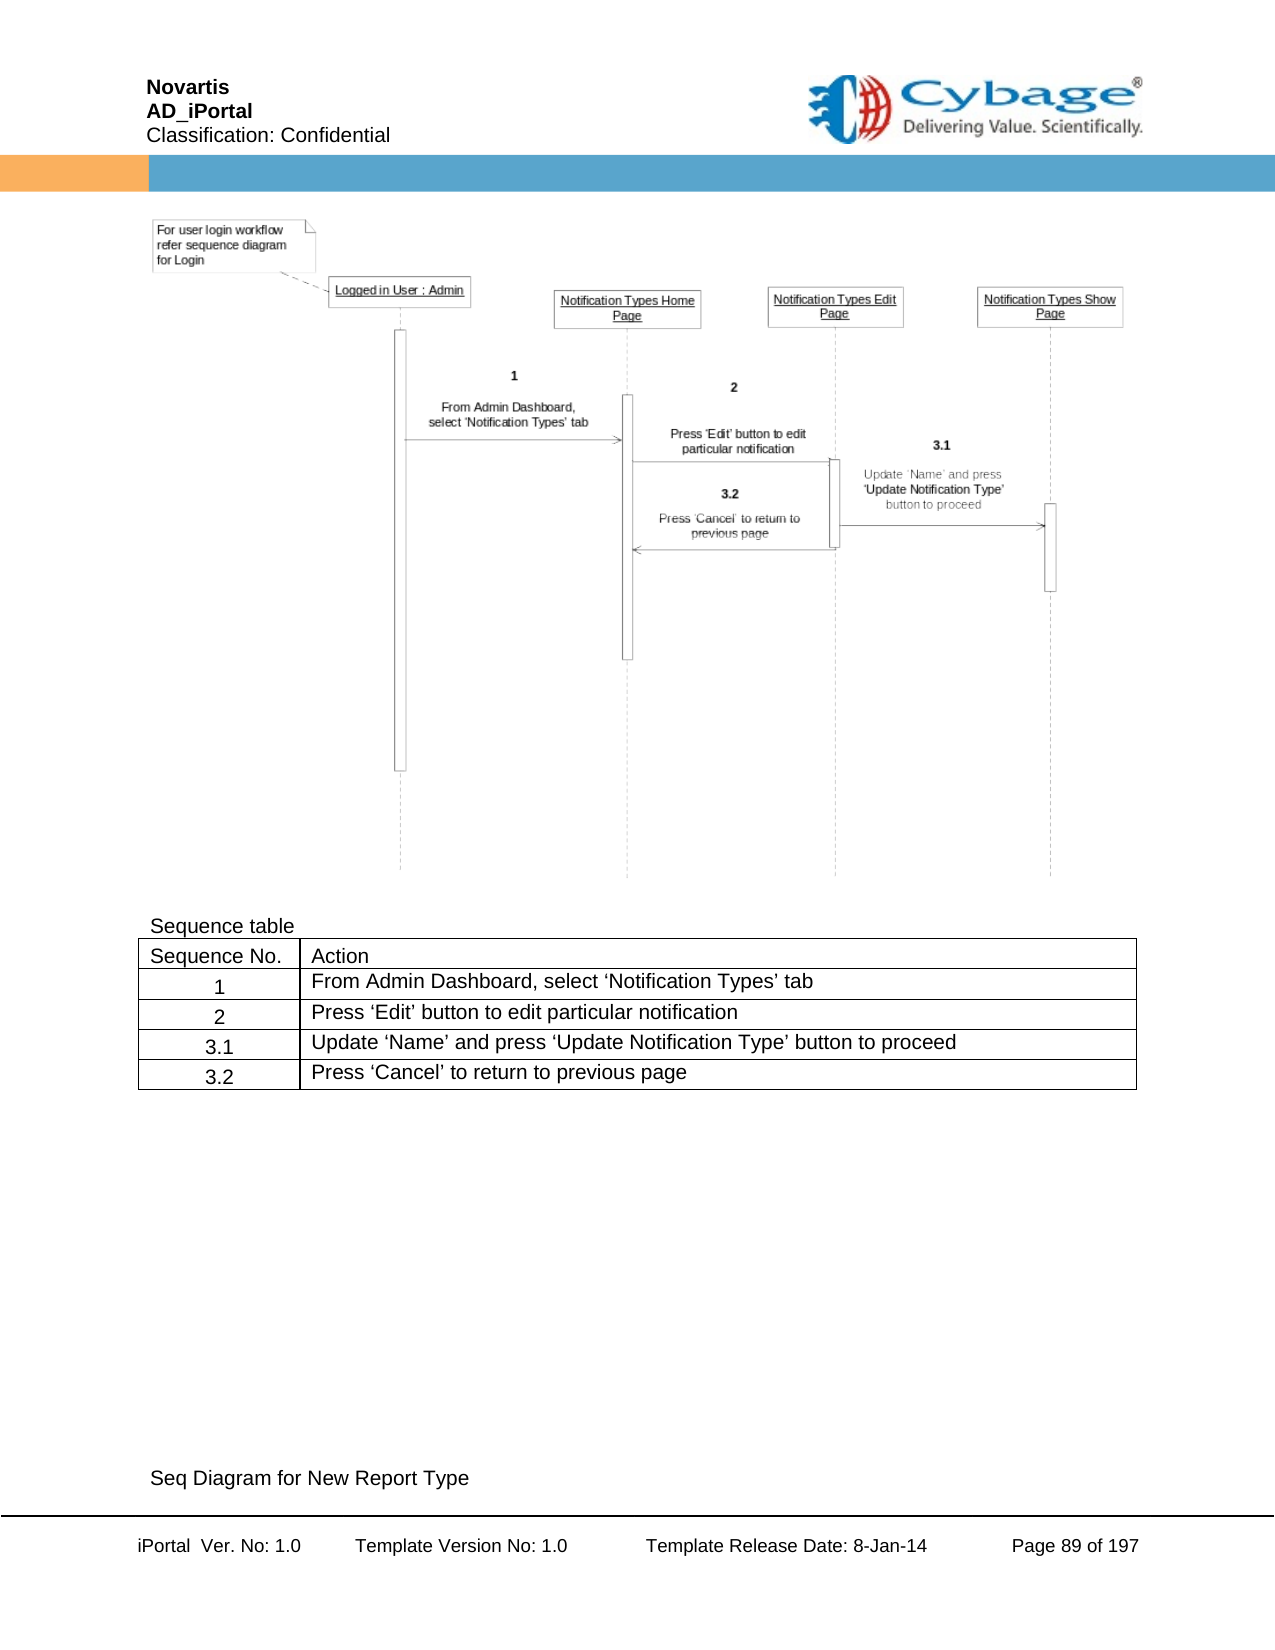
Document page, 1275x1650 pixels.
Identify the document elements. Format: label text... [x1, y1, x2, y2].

table_cell 2 [139, 1000, 299, 1029]
table_header Action [301, 939, 1136, 968]
table_cell Update ‘Name’ and press ‘Update Notification Type’ button to proceed [301, 1030, 1136, 1059]
text Sequence table [150, 909, 1125, 938]
table_cell 3.1 [139, 1030, 299, 1059]
text Seq Diagram for New Report Type [150, 1461, 1125, 1490]
table_cell 1 [139, 969, 299, 998]
table_cell 3.2 [139, 1060, 299, 1089]
picture [808, 75, 1143, 144]
table_cell From Admin Dashboard, select ‘Notification Types’ tab [301, 969, 1136, 998]
table_header Sequence No. [139, 939, 299, 968]
table_cell Press ‘Cancel’ to return to previous page [301, 1060, 1136, 1089]
table_cell Press ‘Edit’ button to edit particular notification [301, 1000, 1136, 1029]
